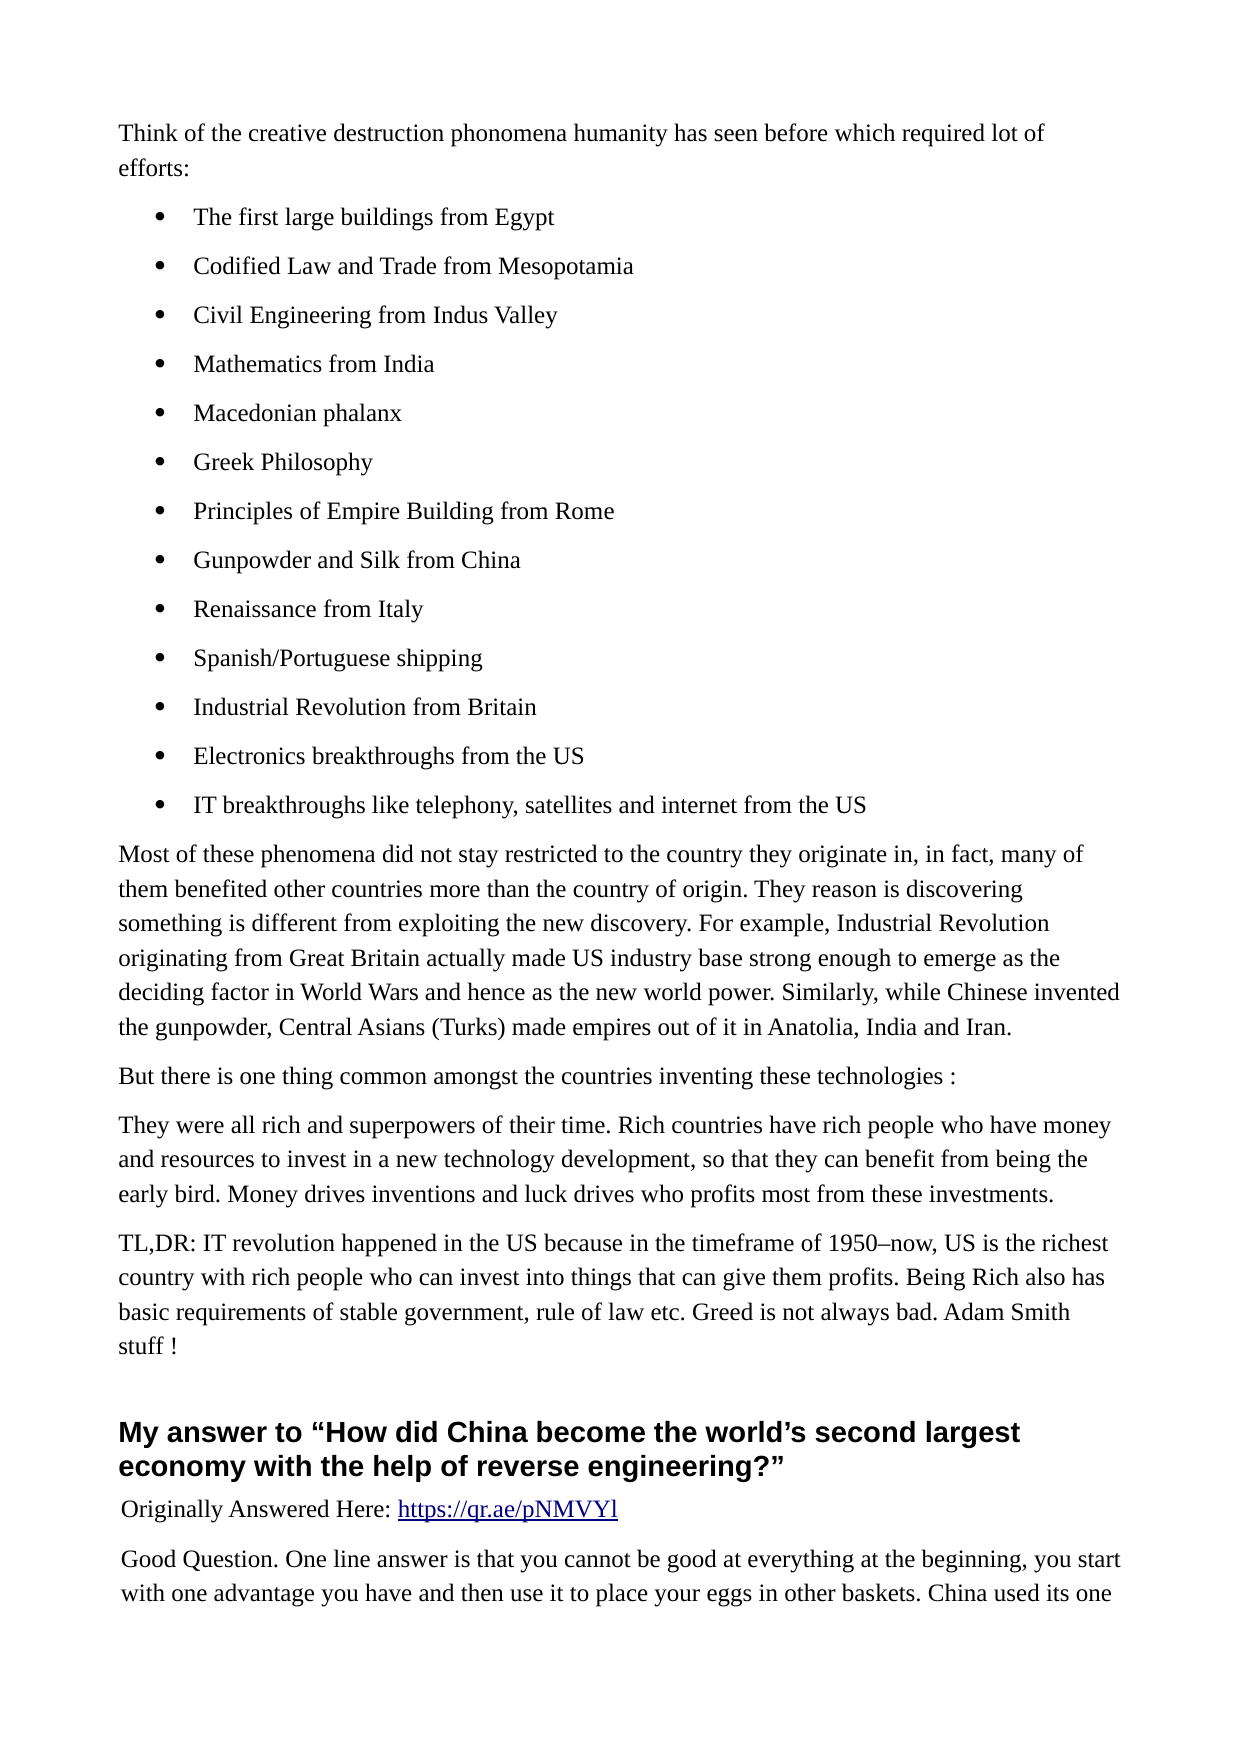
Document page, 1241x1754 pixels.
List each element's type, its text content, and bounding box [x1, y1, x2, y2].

list Mathematics from India [156, 349, 1122, 378]
list Civil Engineering from Indus Valley [156, 300, 1122, 328]
list The first large buildings from Egypt [156, 202, 1122, 230]
list Codified Law and Trade from Mesopotamia [156, 251, 1122, 279]
list Spanish/Portuguese shipping [156, 643, 1122, 672]
subtitle My answer to “How did China become the world’s second largest economy with the help of reverse engineering?” [118, 1415, 1122, 1482]
list IT breakthroughs like telephony, satellites and internet from the US [156, 790, 1122, 819]
list Principles of Empire Building from Rome [156, 496, 1122, 525]
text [121, 1544, 1122, 1607]
text Most of these phenomena did not stay restricted to the country they originate in, in fact, many of them benefited other countries more than the country of origin. They reason is discovering something is different from exploiting the new discovery. For example, Industrial Revolution originating from Great Britain actually made US industry base strong enough to emerge as the deciding factor in World Wars and hence as the new world power. Similarly, while Chinese invented the gunpowder, Central Asians (Turks) made empires out of it in Anatolia, India and Iran. [118, 839, 1122, 1041]
list Gunpowder and Silk from China [156, 545, 1122, 574]
list Macedonian phalanx [156, 398, 1122, 427]
list Electronics breakthroughs from the US [156, 741, 1122, 770]
text Think of the creative destruction phonomena humanity has seen before which required lot of efforts: [118, 118, 1122, 181]
text But there is one thing common amongst the countries inventing these technologies : [118, 1061, 1122, 1090]
text Originally Answered Here: https://qr.ae/pNMVYl [121, 1494, 1122, 1523]
text They were all rich and superpowers of their time. Rich countries have rich people who have money and resources to invest in a new technology development, so that they can benefit from being the early bird. Money drives inventions and luck drives who profits most from these investments. [118, 1110, 1122, 1208]
list Renaissance from Italy [156, 594, 1122, 623]
list Industrial Revolution from Britain [156, 692, 1122, 721]
text TL,DR: IT revolution happened in the US because in the timeframe of 1950–now, US is the richest country with rich people who can invest into things that can give them profits. Being Rich also has basic requirements of stable government, rule of law etc. Greed is not always bad. Adam Smith stuff ! [118, 1228, 1122, 1360]
list Greek Philosophy [156, 447, 1122, 476]
